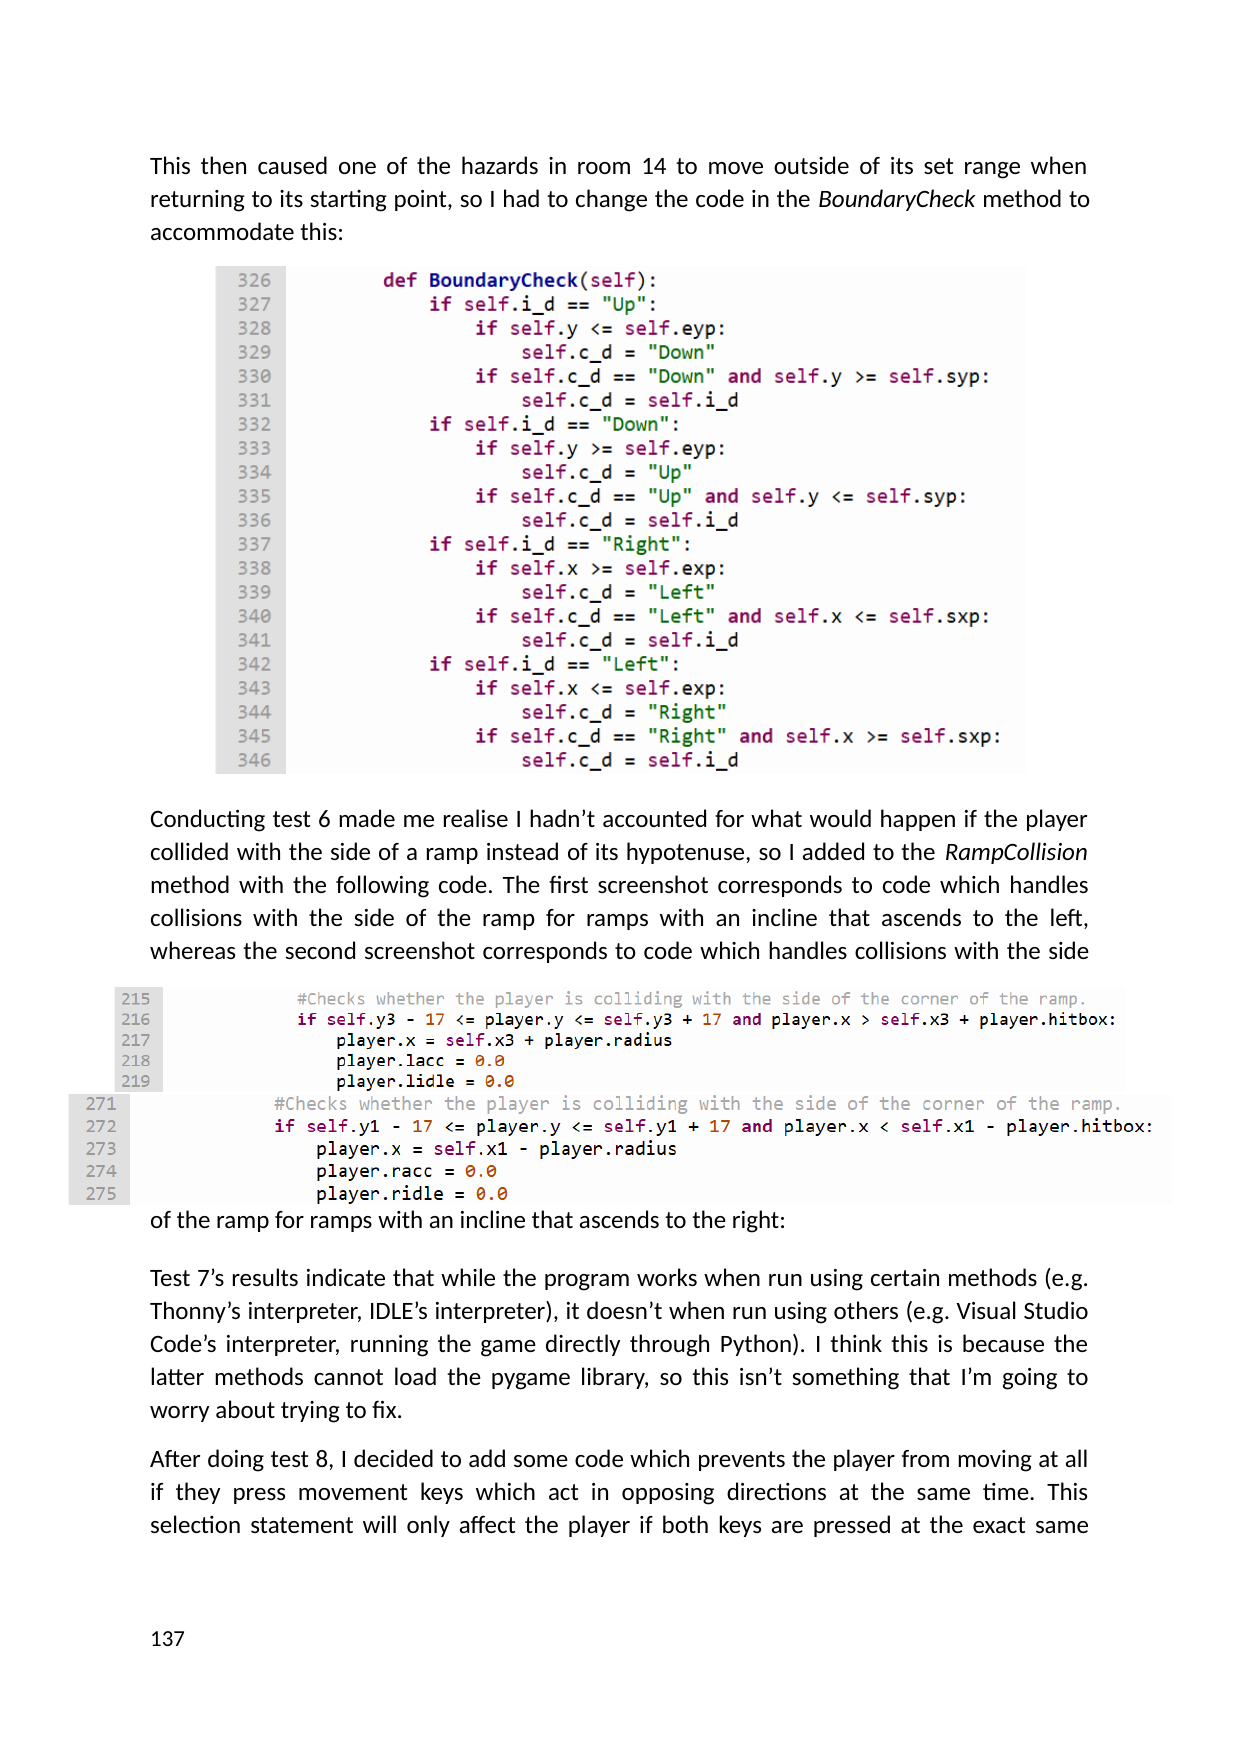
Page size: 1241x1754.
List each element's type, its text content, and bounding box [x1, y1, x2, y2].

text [150, 1443, 1090, 1540]
picture [68, 1094, 1172, 1205]
picture [114, 987, 1126, 1092]
text This then caused one of the hazards in room 14 to move outside of its set range when returning to its starting point, so I had to change the code in the BoundaryCheck method to accommodate this: [150, 150, 1090, 246]
text Conducting test 6 made me realise I hadn’t accounted for what would happen if the player collided with the side of a ramp instead of its hypotenuse, so I added to the RampCollision method with the following code. The first screenshot corresponds to code which handles collisions with the side of the ramp for ramps with an incline that ascends to the left, whereas the second screenshot corresponds to code which handles collisions with the side of the ramp for ramps with an incline that ascends to the right: [150, 769, 1090, 987]
picture [215, 266, 1026, 774]
text Test 7’s results indicate that while the program works when run using certain methods (e.g. Thonny’s interpreter, IDLE’s interpreter), it doesn’t when run using others (e.g. Visual Studio Code’s interpreter, running the game directly through Python). I think this is because the latter methods cannot load the pygame library, so this isn’t something that I’m going to worry about trying to fix. [150, 1262, 1090, 1424]
